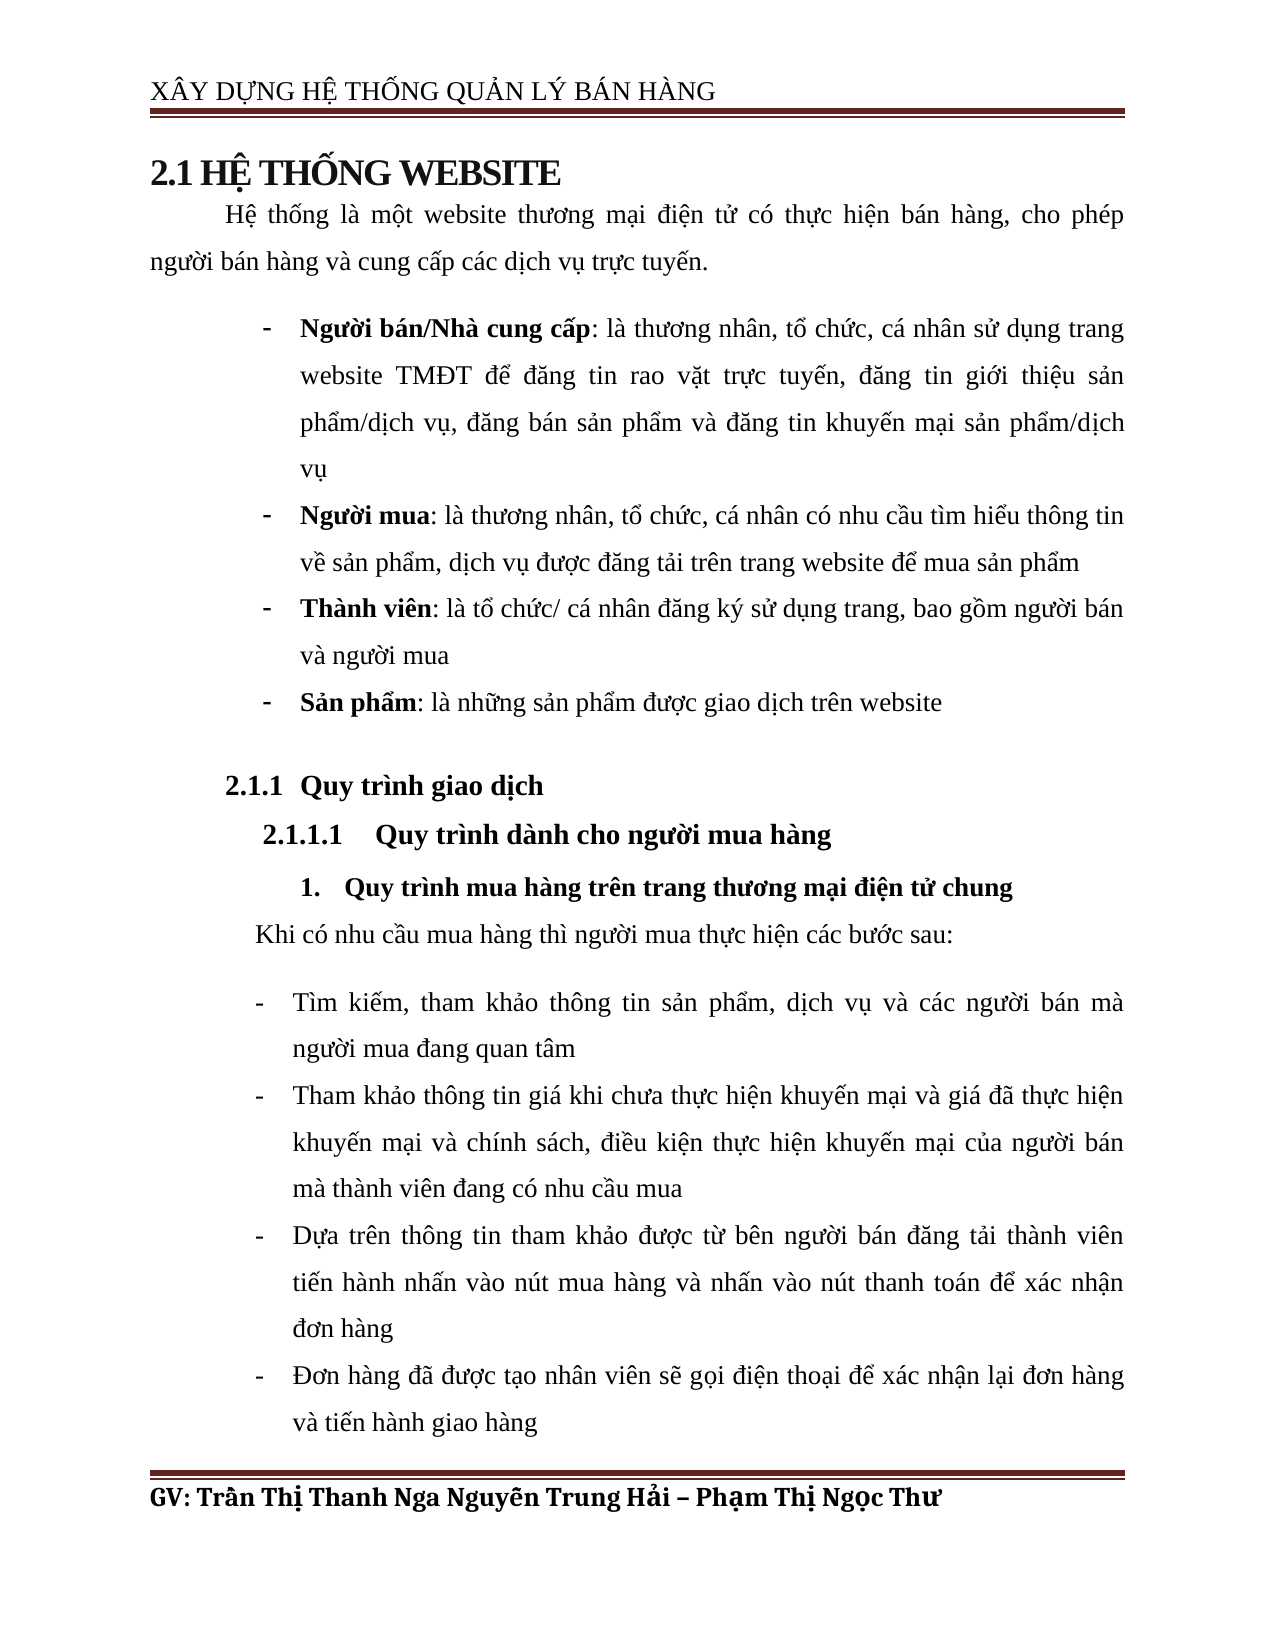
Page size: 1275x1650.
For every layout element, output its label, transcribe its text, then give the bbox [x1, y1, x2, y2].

list Sản phẩm: là những sản phẩm được giao dịch trên website [262, 686, 1125, 717]
list Tìm kiếm, tham khảo thông tin sản phẩm, dịch vụ và các người bán mà người mua đang quan tâm [255, 986, 1125, 1063]
list Người bán/Nhà cung cấp: là thương nhân, tổ chức, cá nhân sử dụng trang website TMĐT để đăng tin rao vặt trực tuyến, đăng tin giới thiệu sản phẩm/dịch vụ, đăng bán sản phẩm và đăng tin khuyến mại sản phẩm/dịch vụ [262, 312, 1125, 483]
list Dựa trên thông tin tham khảo được từ bên người bán đăng tải thành viên tiến hành nhấn vào nút mua hàng và nhấn vào nút thanh toán để xác nhận đơn hàng [255, 1219, 1125, 1343]
text Hệ thống là một website thương mại điện tử có thực hiện bán hàng, cho phép người bán hàng và cung cấp các dịch vụ trực tuyến. [150, 198, 1125, 276]
subtitle Quy trình dành cho người mua hàng [262, 817, 1125, 851]
text Khi có nhu cầu mua hàng thì người mua thực hiện các bước sau: [180, 918, 1125, 949]
subtitle Quy trình giao dịch [225, 764, 1120, 802]
subtitle 2.1 HỆ THỐNG WEBSITE [150, 150, 1121, 193]
subtitle Quy trình mua hàng trên trang thương mại điện tử chung [300, 872, 1125, 903]
list Đơn hàng đã được tạo nhân viên sẽ gọi điện thoại để xác nhận lại đơn hàng và tiến hành giao hàng [255, 1359, 1125, 1437]
list Thành viên: là tổ chức/ cá nhân đăng ký sử dụng trang, bao gồm người bán và người mua [262, 592, 1125, 670]
list Người mua: là thương nhân, tổ chức, cá nhân có nhu cầu tìm hiểu thông tin về sản phẩm, dịch vụ được đăng tải trên trang website để mua sản phẩm [262, 499, 1125, 577]
